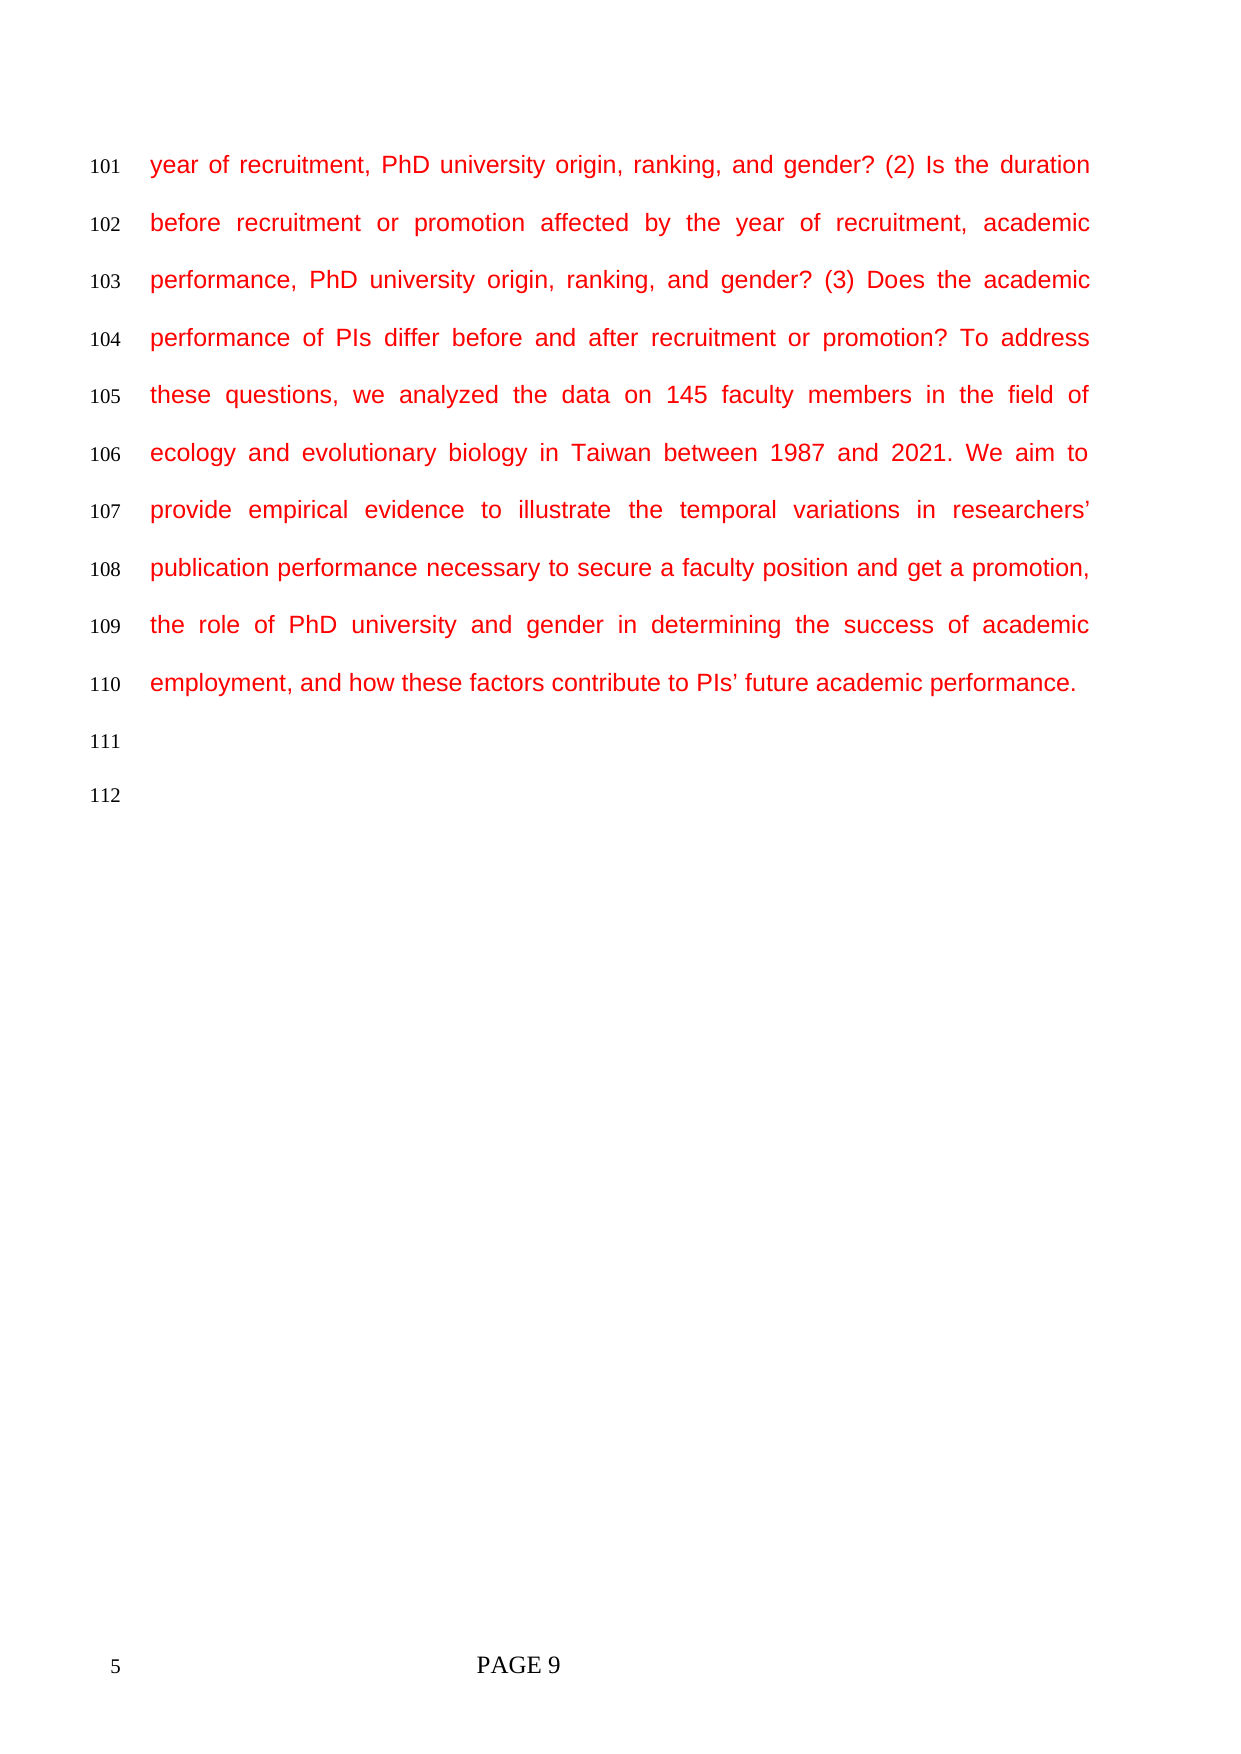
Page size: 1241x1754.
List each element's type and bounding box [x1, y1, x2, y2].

text [150, 150, 1090, 696]
